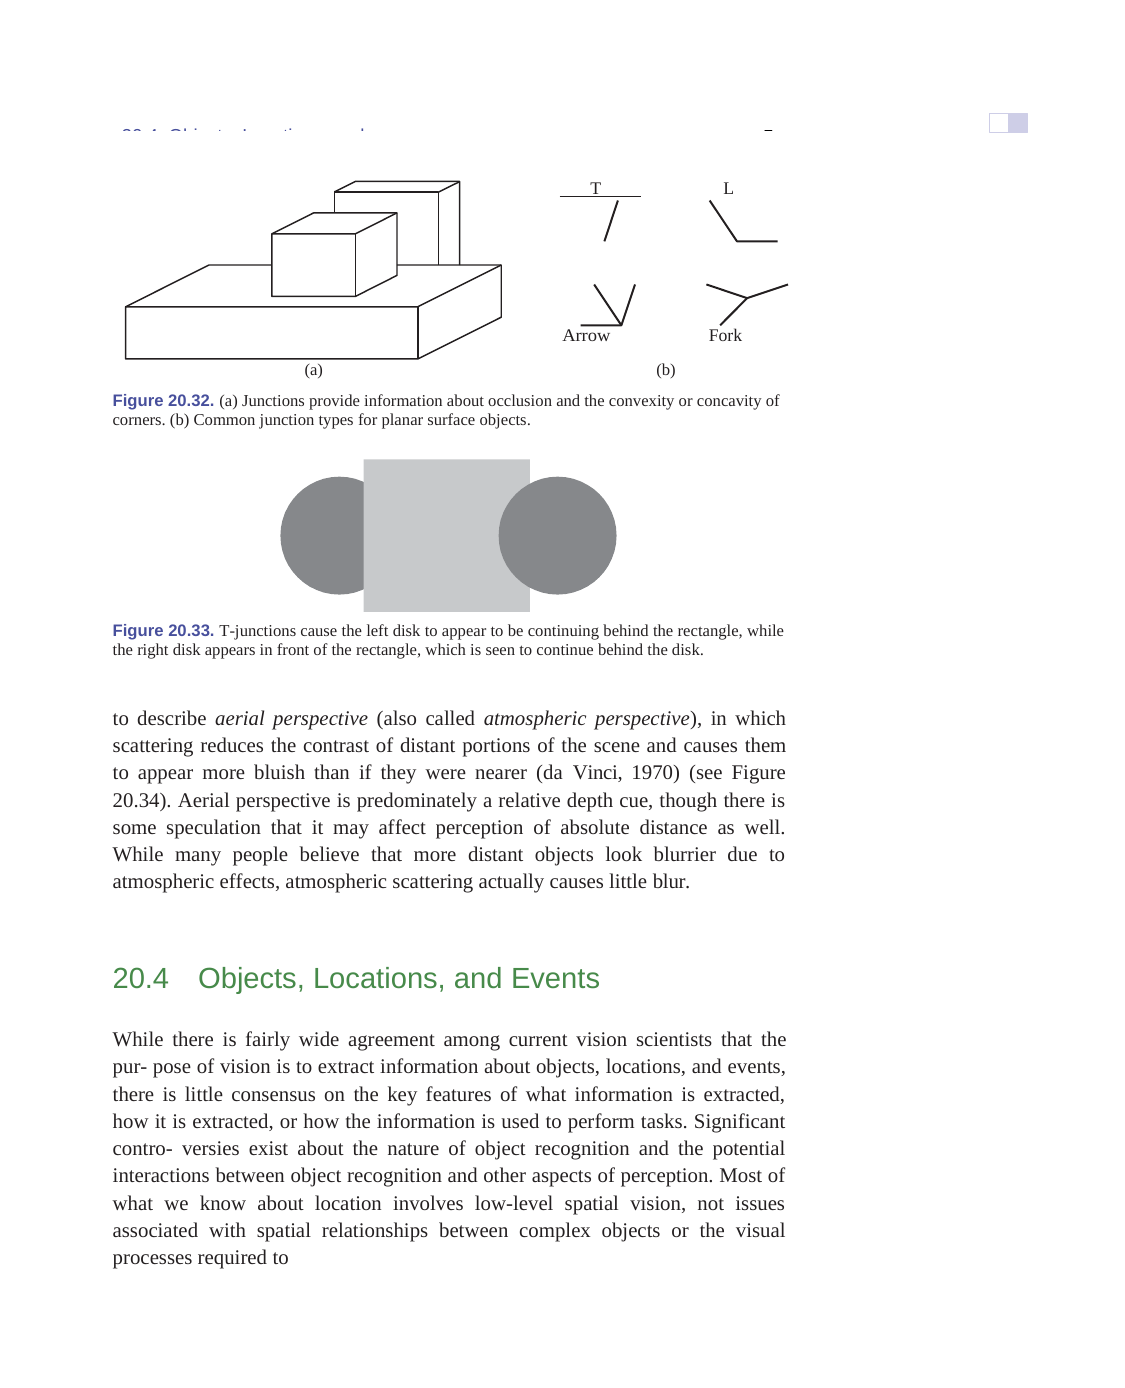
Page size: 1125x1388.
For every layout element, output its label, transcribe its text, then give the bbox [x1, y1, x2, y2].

text Arrow [338, 325, 610, 345]
text (a) [79, 360, 323, 379]
text to describe aerial perspective (also called atmospheric perspective), in which scattering reduces the contrast of distant portions of the scene and causes them to appear more bluish than if they were nearer (da Vinci, 1970) (see Figure 20.34). Aerial perspective is predominately a relative depth cue, though there is some speculation that it may affect perception of absolute distance as well. While many people believe that more distant objects look blurrier due to atmospheric effects, atmospheric scattering actually causes little blur. [112, 706, 786, 893]
subtitle Objects, Locations, and Events [112, 961, 1048, 995]
text (b) [614, 360, 676, 379]
text Figure 20.32. (a) Junctions provide information about occlusion and the convexity or concavity of corners. (b) Common junction types for planar surface objects. [112, 392, 801, 429]
text Figure 20.33. T-junctions cause the left disk to appear to be continuing behind the rectangle, while the right disk appears in front of the rectangle, which is seen to continue behind the disk. [112, 465, 785, 659]
text While there is fairly wide agreement among current vision scientists that the pur- pose of vision is to extract information about objects, locations, and events, there is little consensus on the key features of what information is extracted, how it is extracted, or how the information is used to perform tasks. Significant contro- versies exist about the nature of object recognition and the potential interactions between object recognition and other aspects of perception. Most of what we know about location involves low-level spatial vision, not issues associated with spatial relationships between complex objects or the visual processes required to [112, 1027, 786, 1269]
text T L [559, 178, 1048, 198]
text Fork [708, 325, 1048, 345]
